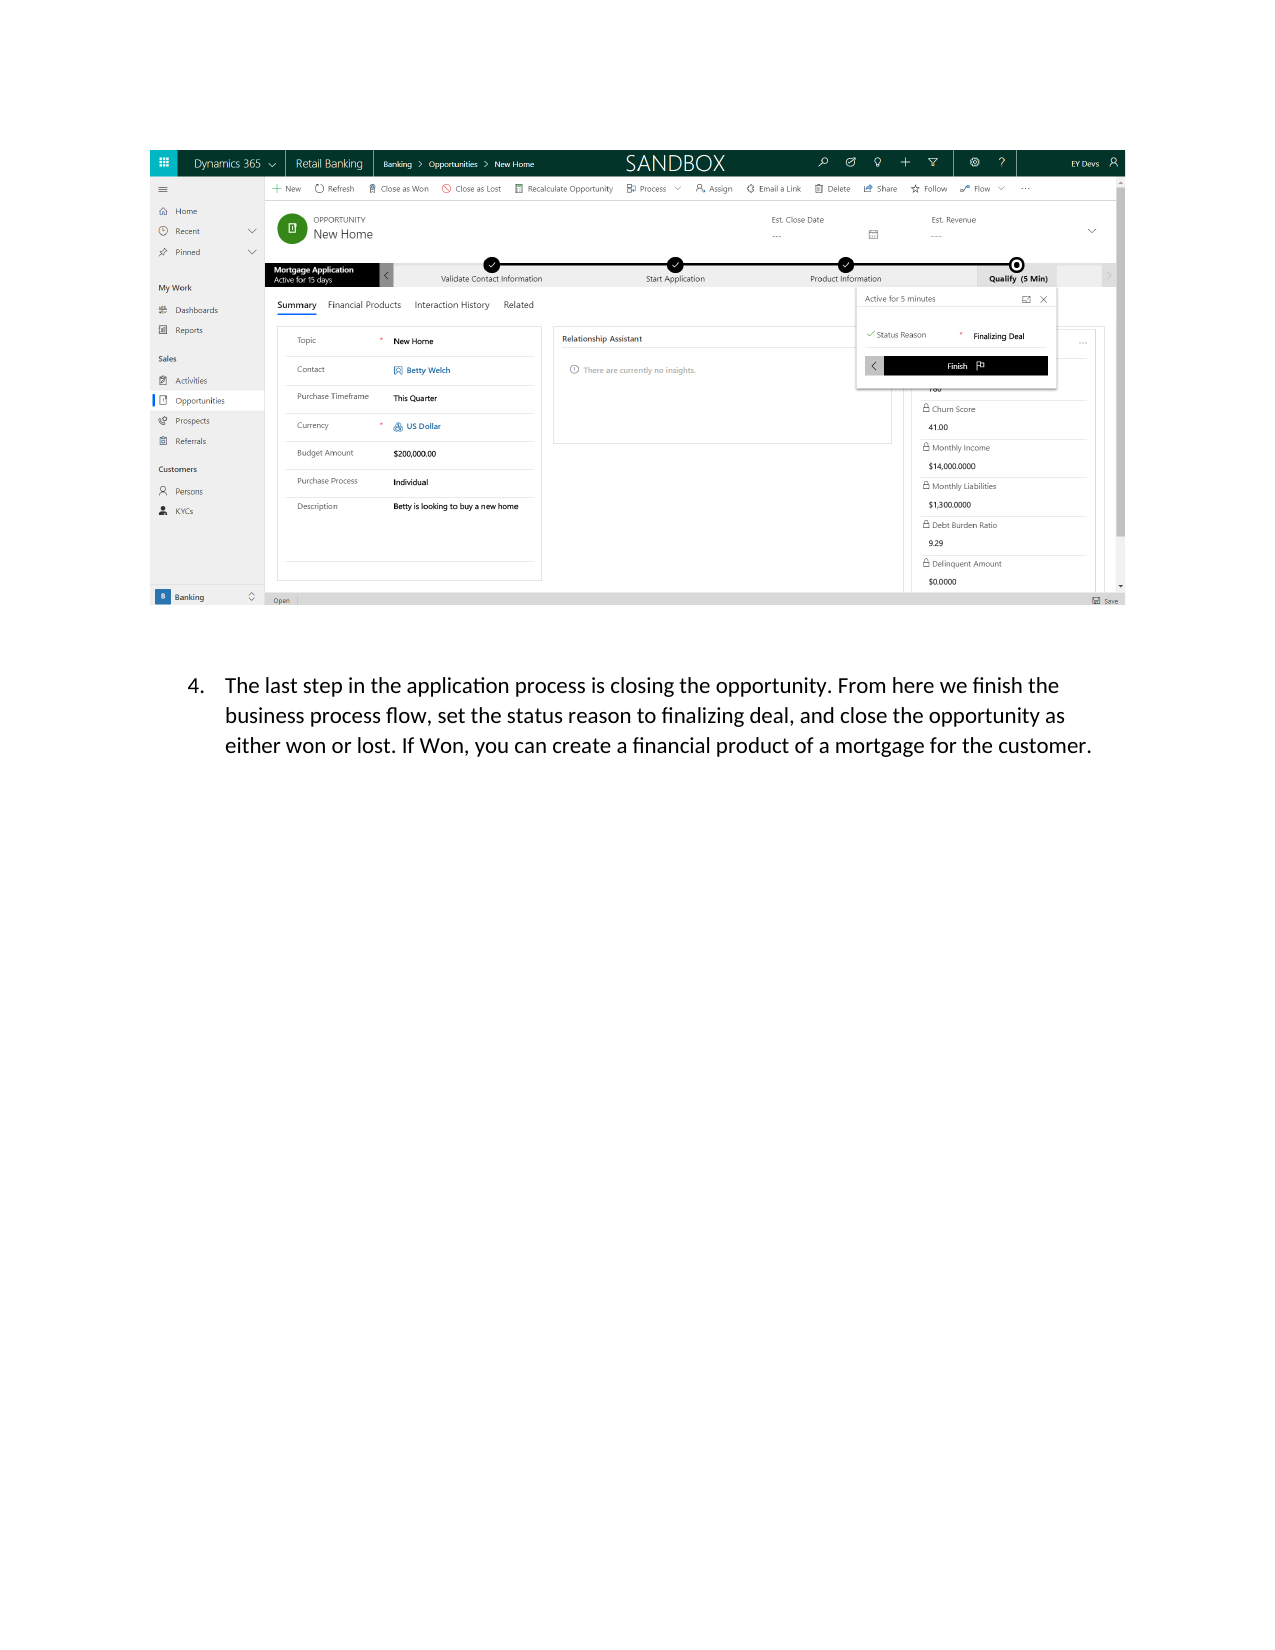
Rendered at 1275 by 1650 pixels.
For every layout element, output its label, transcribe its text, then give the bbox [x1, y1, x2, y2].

list The last step in the application process is closing the opportunity. From here we finish the business process flow, set the status reason to finalizing deal, and close the opportunity as either won or lost. If Won, you can create a financial product of a mortgage for the customer. [187, 671, 1125, 759]
picture [150, 150, 1125, 605]
